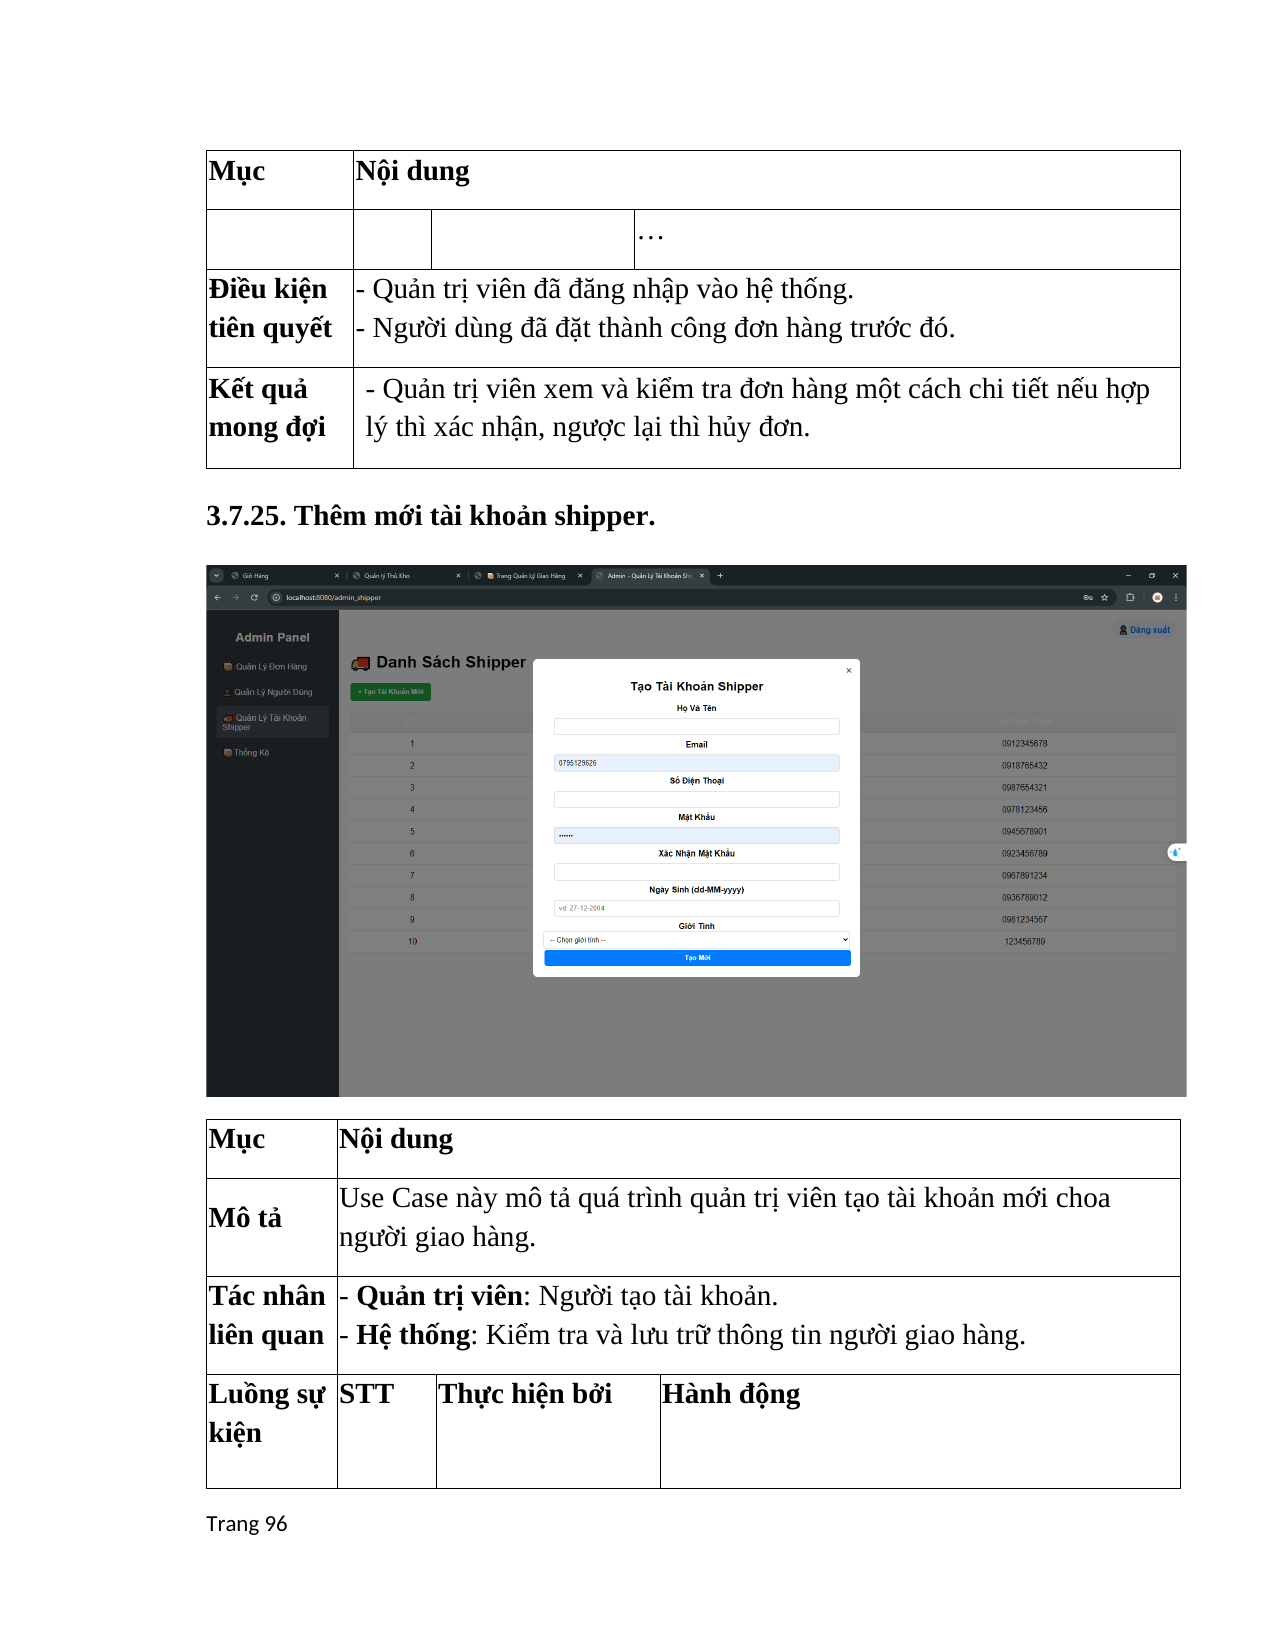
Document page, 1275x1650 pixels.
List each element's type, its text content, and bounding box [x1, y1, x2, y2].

table_cell Use Case này mô tả quá trình quản trị viên tạo tài khoản mới choa người giao hàng. [338, 1179, 1180, 1276]
table_cell Hành động [661, 1375, 1180, 1488]
table_cell - Quản trị viên: Người tạo tài khoản. - Hệ thống: Kiểm tra và lưu trữ thông tin người giao hàng. [338, 1277, 1180, 1374]
table_cell Kết quả mong đợi [207, 368, 353, 468]
table_cell Luồng sự kiện chính [207, 1375, 337, 1488]
table_cell - Quản trị viên đã đăng nhập vào hệ thống. - Người dùng đã đặt thành công đơn hàng trước đó. [354, 270, 1180, 367]
table_cell Tác nhân liên quan [207, 1277, 337, 1374]
table_cell STT [338, 1375, 436, 1488]
table_header Mục [207, 1120, 337, 1178]
table_header Nội dung [354, 151, 1180, 209]
table_header Nội dung [338, 1120, 1180, 1178]
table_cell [635, 210, 1180, 269]
table_cell Điều kiện tiên quyết [207, 270, 353, 367]
table_cell 4 [354, 210, 431, 269]
table_cell Thực hiện bởi [437, 1375, 660, 1488]
picture [206, 565, 1187, 1097]
table_header Mục [207, 151, 353, 209]
subtitle 3.7.25. Thêm mới tài khoản shipper. [206, 498, 1187, 532]
table_cell Mô tả [207, 1179, 337, 1276]
table_cell [354, 368, 1180, 468]
table_cell [432, 210, 634, 269]
